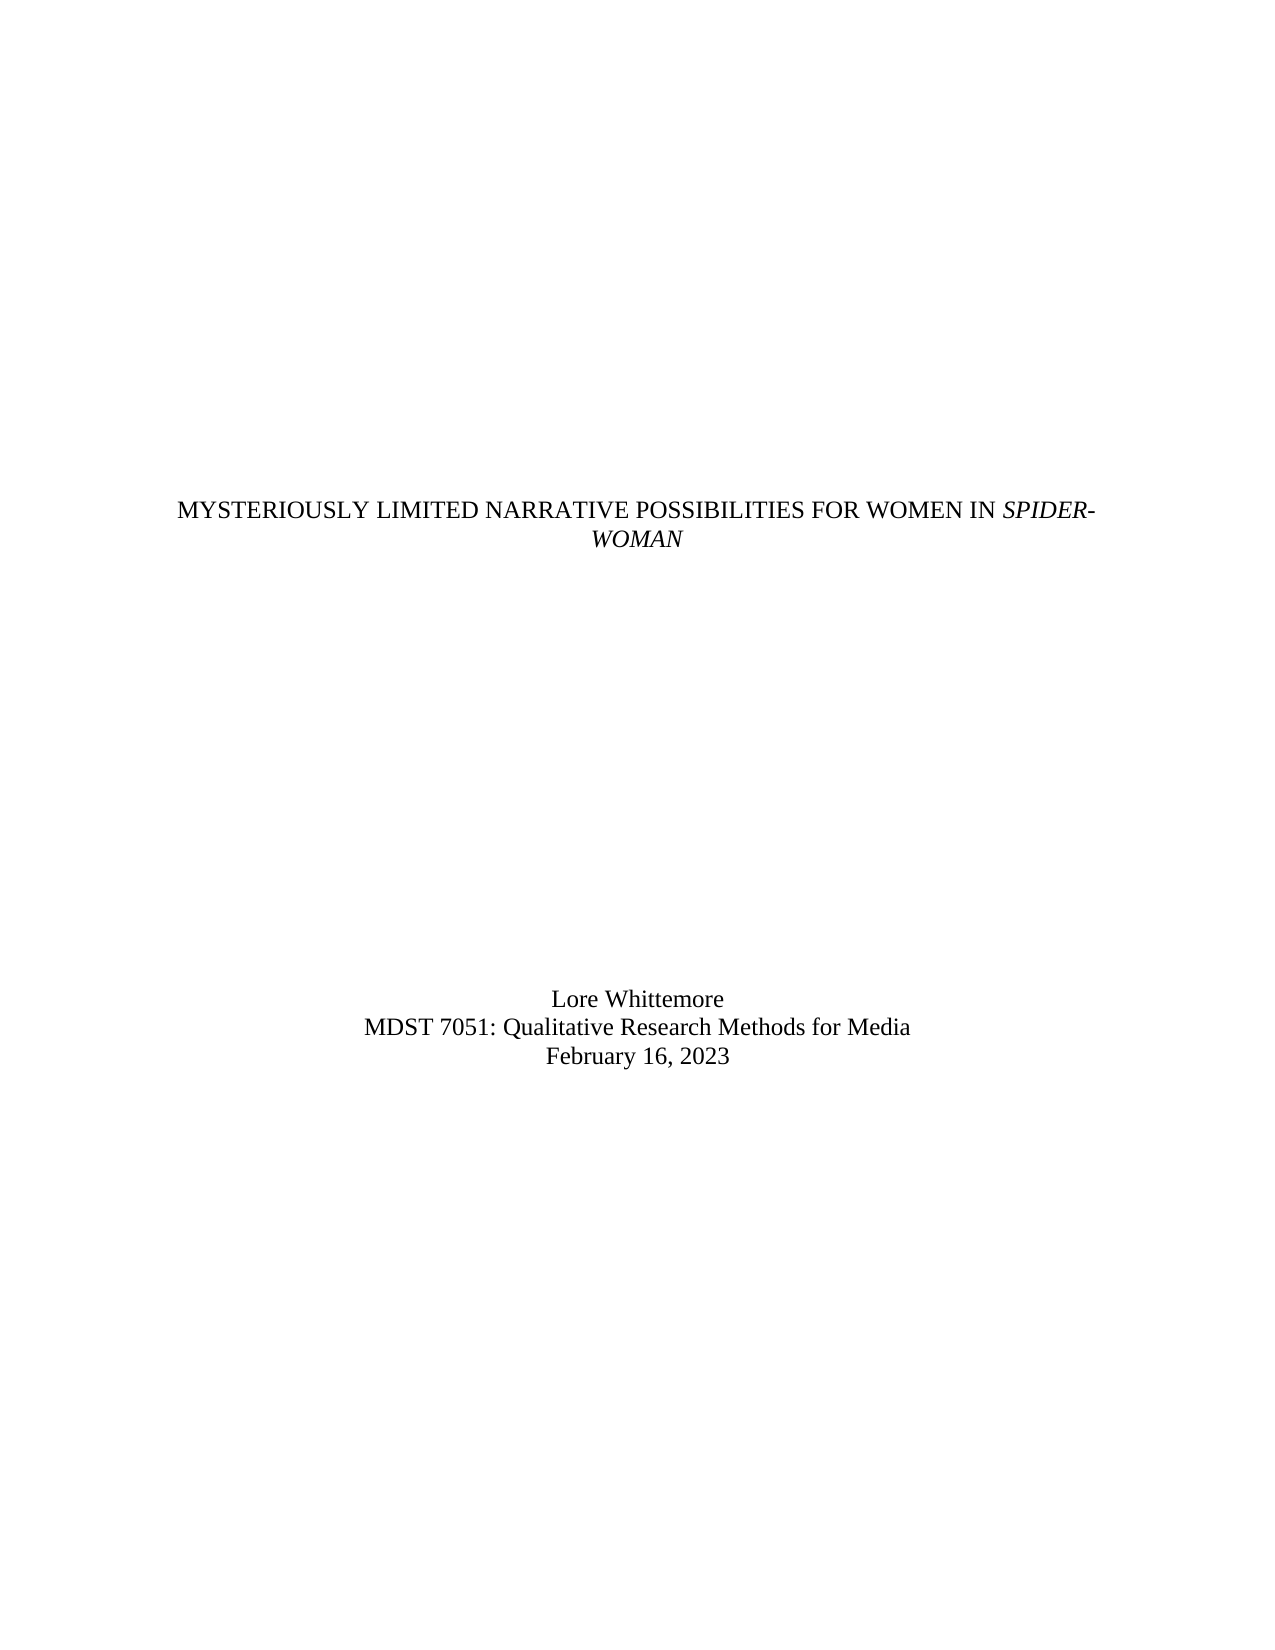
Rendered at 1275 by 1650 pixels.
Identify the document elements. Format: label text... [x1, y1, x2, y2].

text Lore Whittemore [150, 984, 1125, 1012]
text MYSTERIOUSLY LIMITED NARRATIVE POSSIBILITIES FOR WOMEN IN SPIDER-WOMAN [150, 495, 1125, 552]
text February 16, 2023 [150, 1041, 1125, 1070]
text MDST 7051: Qualitative Research Methods for Media [150, 1012, 1125, 1041]
